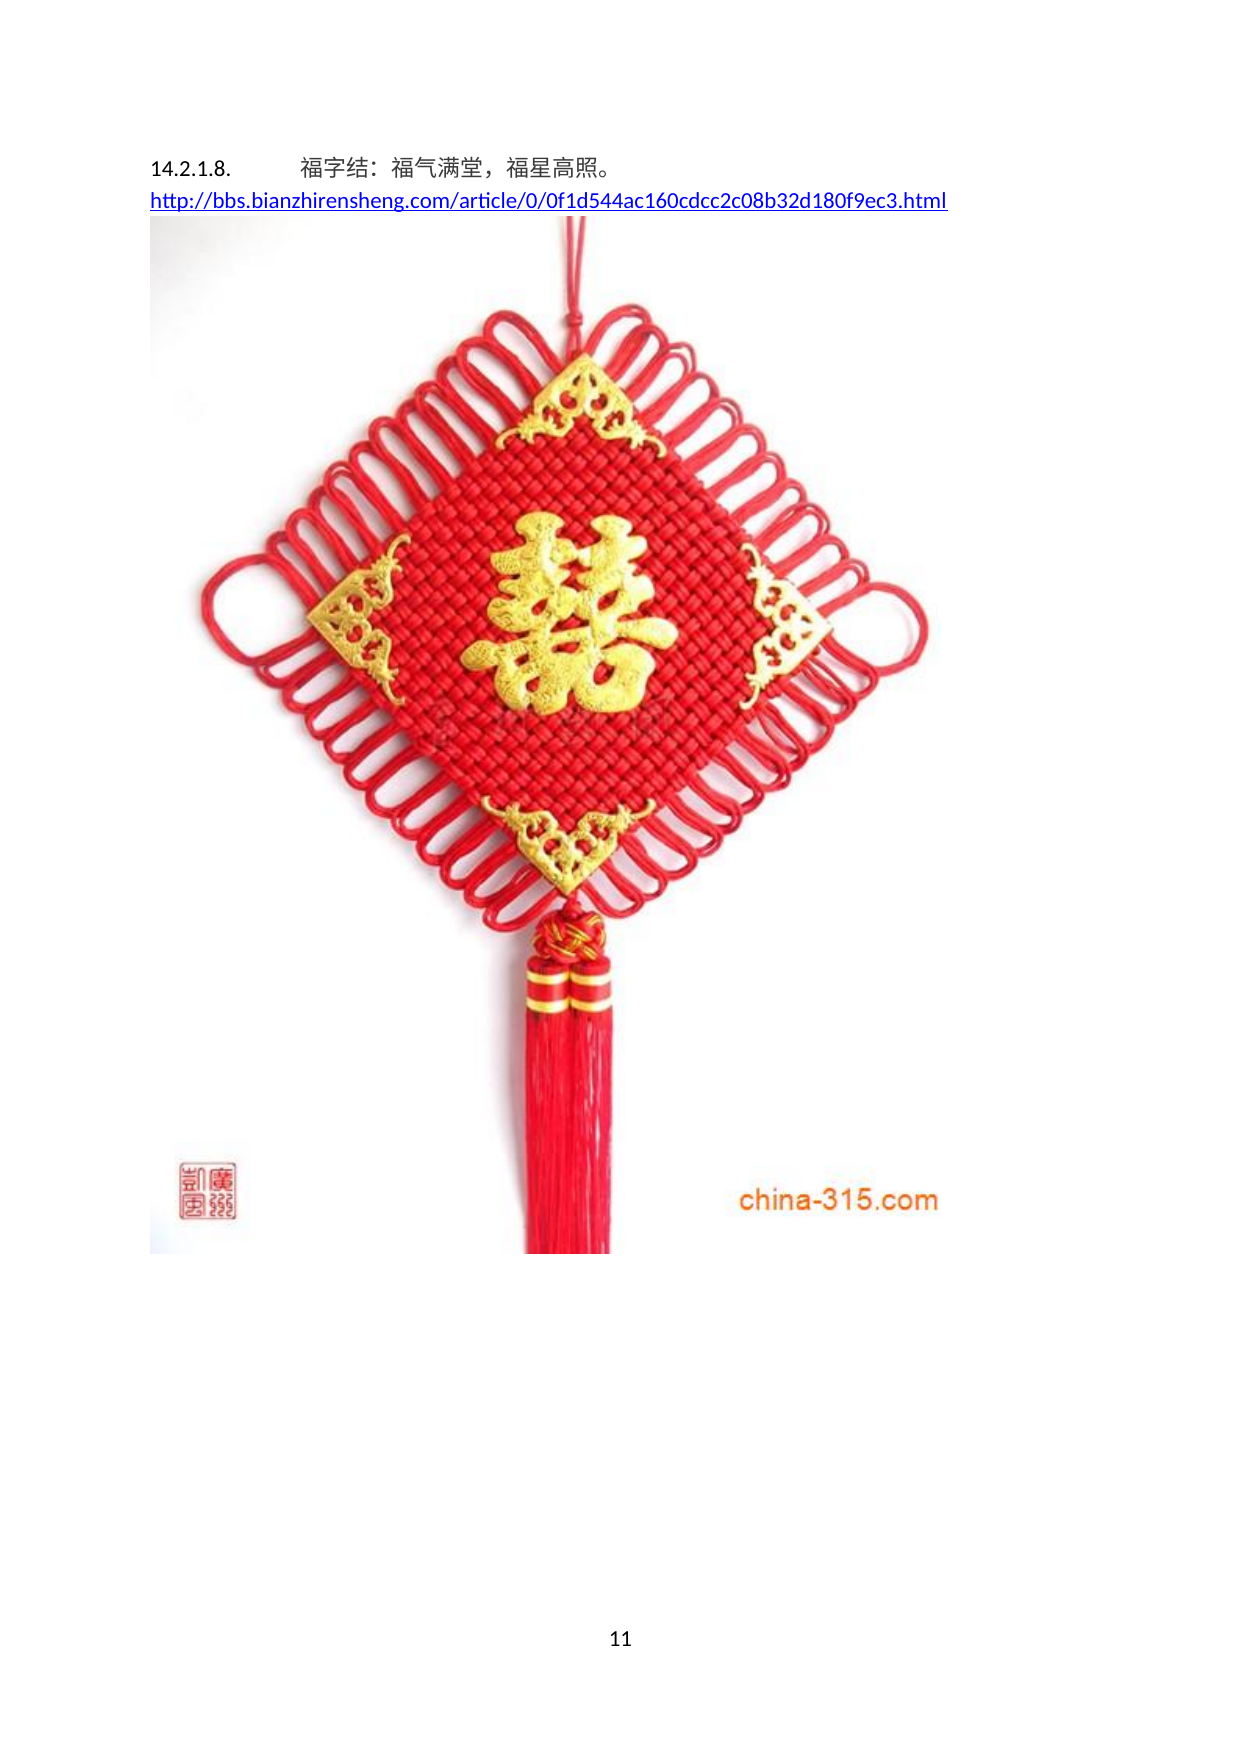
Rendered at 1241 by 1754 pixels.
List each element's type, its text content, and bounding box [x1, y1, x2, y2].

list 福字结：福气满堂，福星高照。 [150, 150, 1090, 183]
picture [150, 216, 941, 1254]
list http://bbs.bianzhirensheng.com/article/0/0f1d544ac160cdcc2c08b32d180f9ec3.html [150, 186, 1090, 214]
